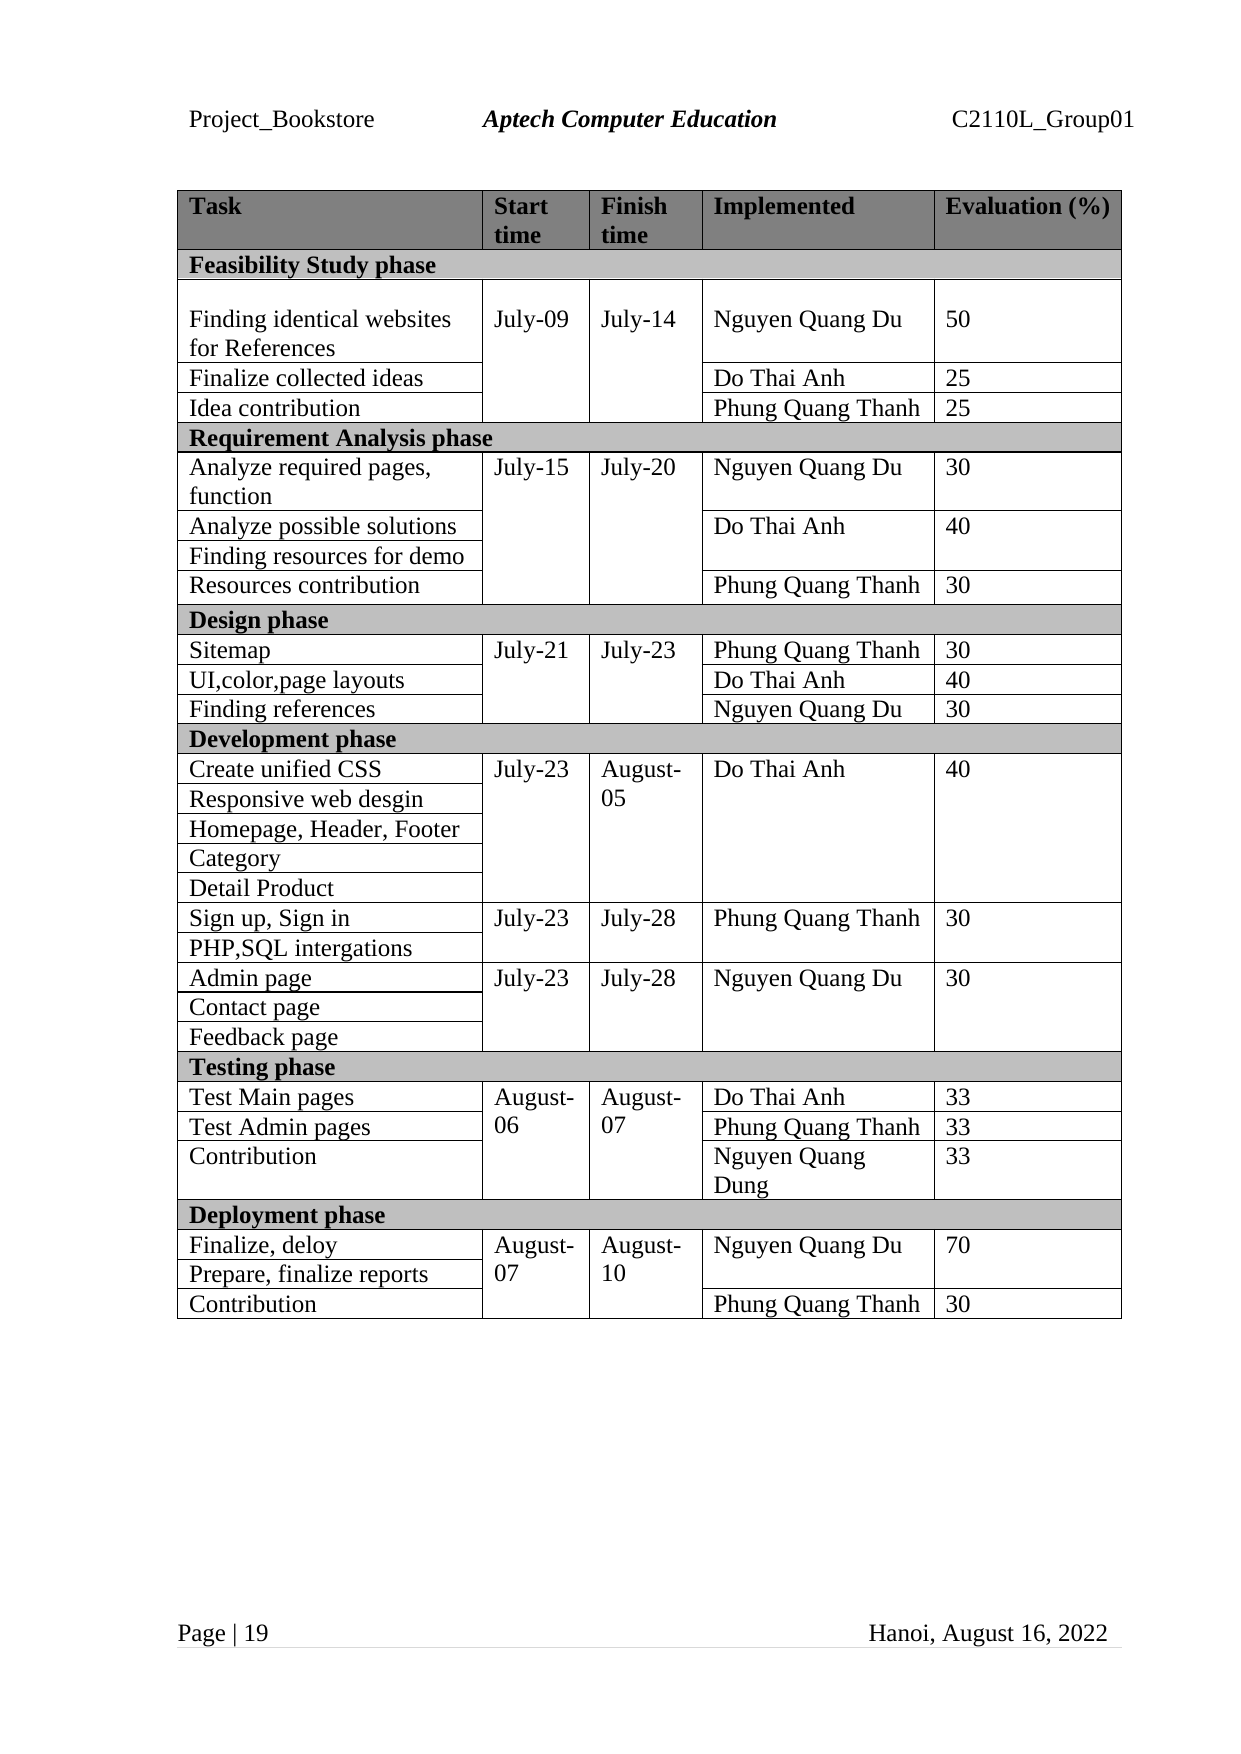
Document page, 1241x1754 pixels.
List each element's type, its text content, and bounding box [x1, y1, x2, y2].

table_cell Sign up, Sign in [178, 903, 482, 932]
table_header Implemented [703, 191, 934, 249]
table_header Evaluation (%) [935, 191, 1121, 249]
table_cell 33 [935, 1141, 1121, 1199]
table_cell Nguyen Quang Du [703, 963, 934, 1051]
table_cell 50 [935, 280, 1121, 362]
table_cell Responsive web desgin [178, 784, 482, 813]
table_cell Nguyen Quang Dung [703, 1141, 934, 1199]
table_cell July-23 [483, 754, 589, 902]
table_cell Phung Quang Thanh [703, 903, 934, 962]
table_cell Resources contribution [178, 571, 482, 604]
table_cell Feedback page [178, 1022, 482, 1051]
table_cell July-20 [590, 453, 702, 604]
table_cell 30 [935, 1289, 1121, 1318]
table_cell 30 [935, 903, 1121, 962]
table_cell Do Thai Anh [703, 511, 934, 569]
table_cell 25 [935, 393, 1121, 422]
table_cell July-23 [483, 903, 589, 962]
table_cell Finding references [178, 695, 482, 723]
table_cell Create unified CSS [178, 754, 482, 783]
table_cell 30 [935, 571, 1121, 604]
table_cell Finalize, deloy [178, 1230, 482, 1258]
table_cell 40 [935, 754, 1121, 902]
table_cell Analyze required pages, function [178, 453, 482, 510]
table_cell Phung Quang Thanh [703, 1289, 934, 1318]
table_cell August-10 [590, 1230, 702, 1318]
table_cell July-28 [590, 903, 702, 962]
table_cell Phung Quang Thanh [703, 571, 934, 604]
table_cell Test Main pages [178, 1082, 482, 1111]
table_cell Nguyen Quang Du [703, 453, 934, 510]
table_cell 33 [935, 1112, 1121, 1140]
table_cell 70 [935, 1230, 1121, 1288]
table_cell Phung Quang Thanh [703, 393, 934, 422]
table_cell Nguyen Quang Du [703, 695, 934, 723]
table_cell Nguyen Quang Du [703, 280, 934, 362]
table_cell July-14 [590, 280, 702, 422]
table_cell July-23 [590, 635, 702, 723]
table_cell July-15 [483, 453, 589, 604]
table_cell Finding identical websites for References [178, 280, 482, 362]
table_cell August-05 [590, 754, 702, 902]
table_cell Requirement Analysis phase [178, 423, 1121, 451]
table_cell Nguyen Quang Du [703, 1230, 934, 1288]
table_cell Feasibility Study phase [178, 250, 1121, 278]
table_cell August-07 [483, 1230, 589, 1318]
table_cell Testing phase [178, 1052, 1121, 1081]
table_cell UI,color,page layouts [178, 665, 482, 693]
table_cell Prepare, finalize reports [178, 1260, 482, 1288]
table_header Task [178, 191, 482, 249]
table_cell Finalize collected ideas [178, 363, 482, 392]
table_cell Phung Quang Thanh [703, 635, 934, 664]
table_cell 30 [935, 695, 1121, 723]
table_cell Test Admin pages [178, 1112, 482, 1140]
table_cell Category [178, 844, 482, 872]
table_cell Contribution [178, 1141, 482, 1199]
table_cell Detail Product [178, 873, 482, 902]
table_cell Sitemap [178, 635, 482, 664]
table_cell Do Thai Anh [703, 363, 934, 392]
table_cell Do Thai Anh [703, 754, 934, 902]
table_cell July-28 [590, 963, 702, 1051]
table_cell Deployment phase [178, 1200, 1121, 1229]
table_cell Design phase [178, 605, 1121, 634]
table_cell Do Thai Anh [703, 1082, 934, 1111]
table_cell Development phase [178, 724, 1121, 753]
table_cell 25 [935, 363, 1121, 392]
table_cell Finding resources for demo [178, 541, 482, 569]
table_cell July-09 [483, 280, 589, 422]
table_cell Contact page [178, 993, 482, 1021]
table_header Start time [483, 191, 589, 249]
table_cell 30 [935, 453, 1121, 510]
table_cell 40 [935, 511, 1121, 569]
table_cell Phung Quang Thanh [703, 1112, 934, 1140]
table_cell Idea contribution [178, 393, 482, 422]
table_cell 30 [935, 635, 1121, 664]
table_cell Homepage, Header, Footer [178, 814, 482, 842]
table_cell Do Thai Anh [703, 665, 934, 693]
table_cell Admin page [178, 963, 482, 991]
table_cell 33 [935, 1082, 1121, 1111]
table_cell July-23 [483, 963, 589, 1051]
table_cell August-06 [483, 1082, 589, 1199]
table_cell July-21 [483, 635, 589, 723]
table_cell PHP,SQL intergations [178, 933, 482, 962]
table_cell Analyze possible solutions [178, 511, 482, 540]
table_cell Contribution [178, 1289, 482, 1318]
table_header Finish time [590, 191, 702, 249]
table_cell 30 [935, 963, 1121, 1051]
table_cell 40 [935, 665, 1121, 693]
table_cell August-07 [590, 1082, 702, 1199]
